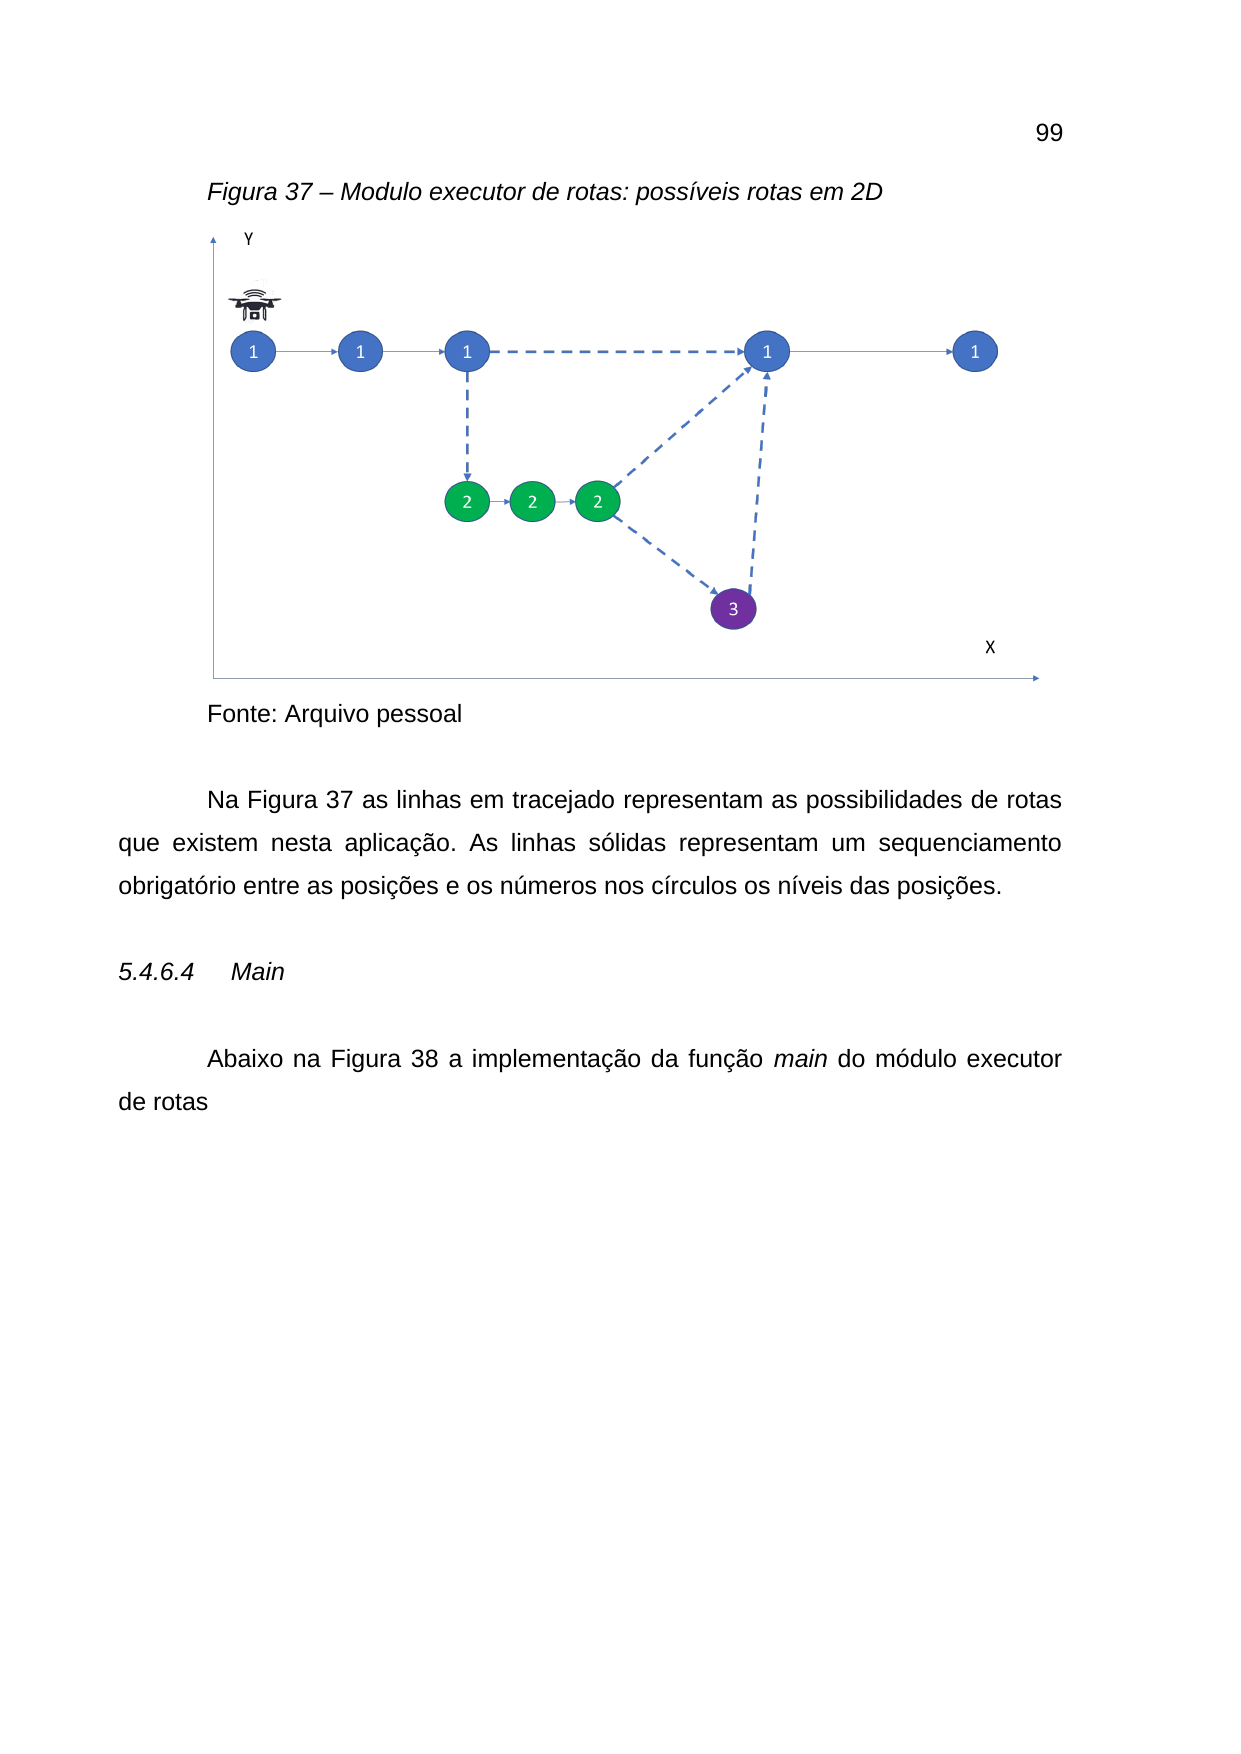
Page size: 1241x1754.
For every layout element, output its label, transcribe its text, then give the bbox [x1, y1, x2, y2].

text Fonte: Arquivo pessoal [118, 699, 1063, 727]
text Figura 37 – Modulo executor de rotas: possíveis rotas em 2D [118, 177, 1063, 206]
text Abaixo na Figura 38 a implementação da função main do módulo executor de rotas [118, 1044, 1063, 1116]
subtitle Main [118, 957, 1063, 986]
text Na Figura 37 as linhas em tracejado representam as possibilidades de rotas que existem nesta aplicação. As linhas sólidas representam um sequenciamento obrigatório entre as posições e os números nos círculos os níveis das posições. [118, 785, 1063, 900]
picture [206, 220, 1046, 685]
